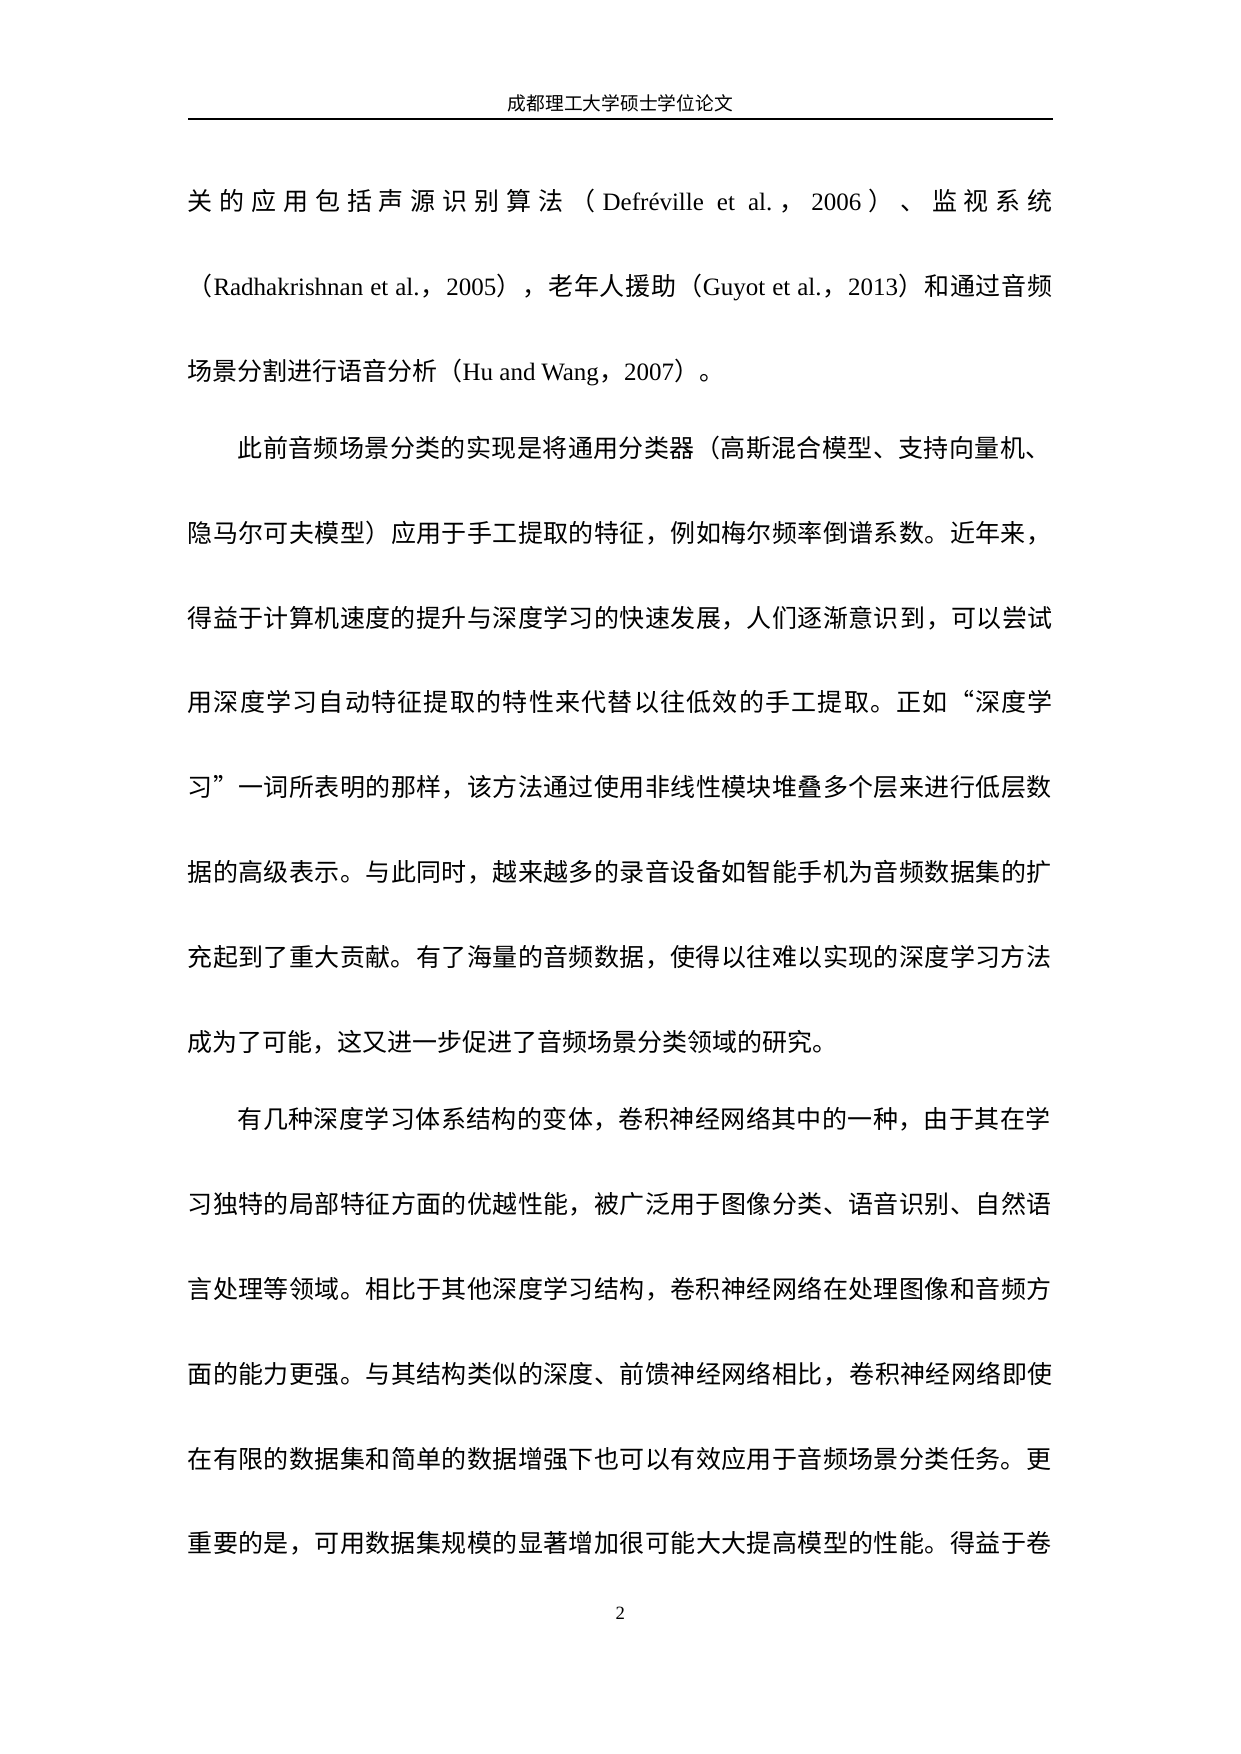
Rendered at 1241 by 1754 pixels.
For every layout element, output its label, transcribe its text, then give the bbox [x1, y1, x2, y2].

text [187, 1084, 1053, 1576]
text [187, 166, 1053, 403]
text 此前音频场景分类的实现是将通用分类器（高斯混合模型、支持向量机、隐马尔可夫模型）应用于手工提取的特征，例如梅尔频率倒谱系数。近年来，得益于计算机速度的提升与深度学习的快速发展，人们逐渐意识到，可以尝试用深度学习自动特征提取的特性来代替以往低效的手工提取。正如“深度学习”一词所表明的那样，该方法通过使用非线性模块堆叠多个层来进行低层数据的高级表示。与此同时，越来越多的录音设备如智能手机为音频数据集的扩充起到了重大贡献。有了海量的音频数据，使得以往难以实现的深度学习方法成为了可能，这又进一步促进了音频场景分类领域的研究。 [187, 412, 1053, 1074]
